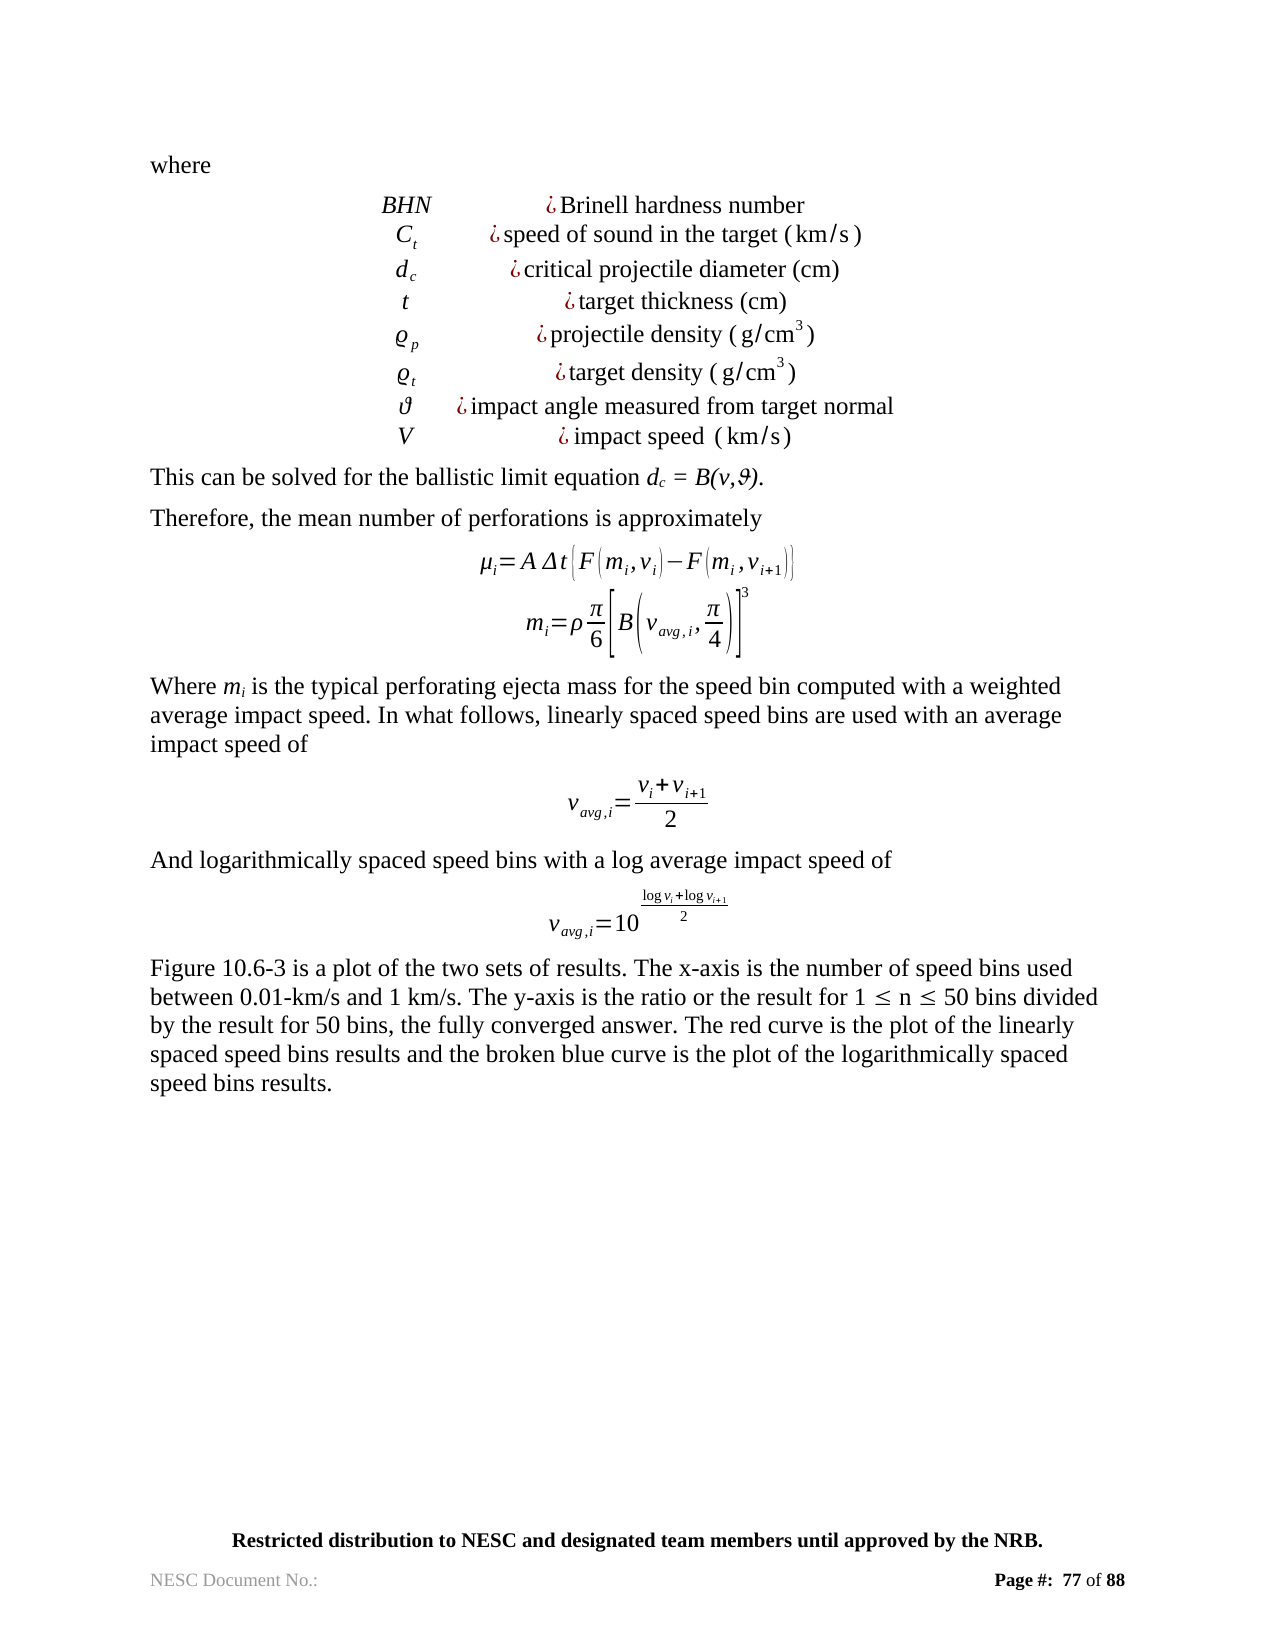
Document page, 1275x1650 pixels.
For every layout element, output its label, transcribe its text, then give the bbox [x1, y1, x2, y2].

text This can be solved for the ballistic limit equation dc = B(v,J). [150, 462, 1125, 490]
text where [150, 150, 1125, 179]
text Therefore, the mean number of perforations is approximately [150, 503, 1125, 532]
text Figure 10.6-3 is a plot of the two sets of results. The x-axis is the number of speed bins used between 0.01-km/s and 1 km/s. The y-axis is the ratio or the result for 1 £ n £ 50 bins divided by the result for 50 bins, the fully converged answer. The red curve is the plot of the linearly spaced speed bins results and the broken blue curve is the plot of the logarithmically spaced speed bins results. [150, 953, 1125, 1097]
text Where mi is the typical perforating ejecta mass for the speed bin computed with a weighted average impact speed. In what follows, linearly spaced speed bins are used with an average impact speed of [150, 671, 1125, 758]
text And logarithmically spaced speed bins with a log average impact speed of [150, 845, 1125, 874]
